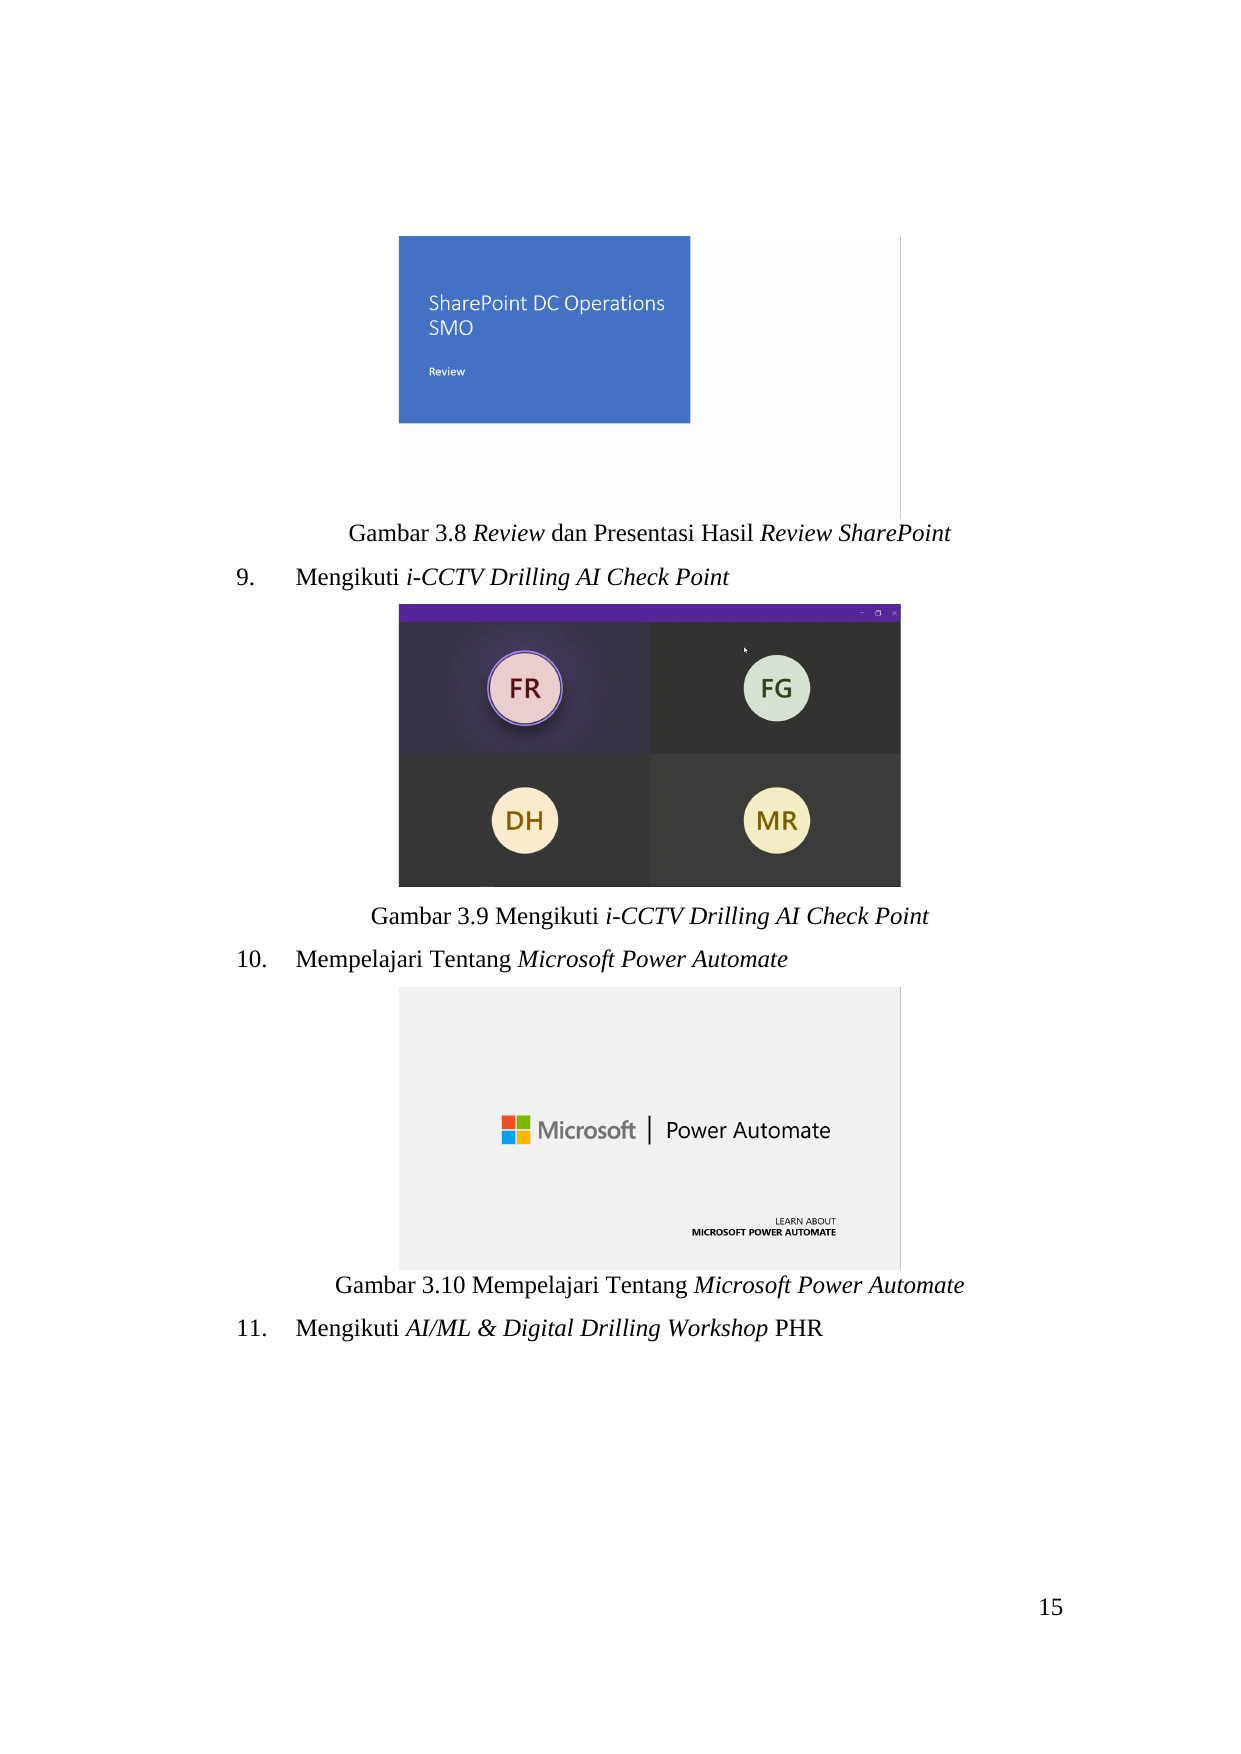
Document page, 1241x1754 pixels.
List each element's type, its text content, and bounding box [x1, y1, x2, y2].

list Mengikuti AI/ML & Digital Drilling Workshop PHR [236, 1313, 1063, 1342]
list Mengikuti i-CCTV Drilling AI Check Point [236, 562, 1063, 590]
picture [398, 236, 901, 519]
text Gambar 3.8 Review dan Presentasi Hasil Review SharePoint [236, 518, 1063, 547]
picture [398, 987, 901, 1270]
picture [398, 604, 901, 887]
list Mempelajari Tentang Microsoft Power Automate [236, 944, 1063, 973]
text Gambar 3.10 Mempelajari Tentang Microsoft Power Automate [236, 1270, 1063, 1298]
text Gambar 3.9 Mengikuti i-CCTV Drilling AI Check Point [236, 901, 1063, 930]
